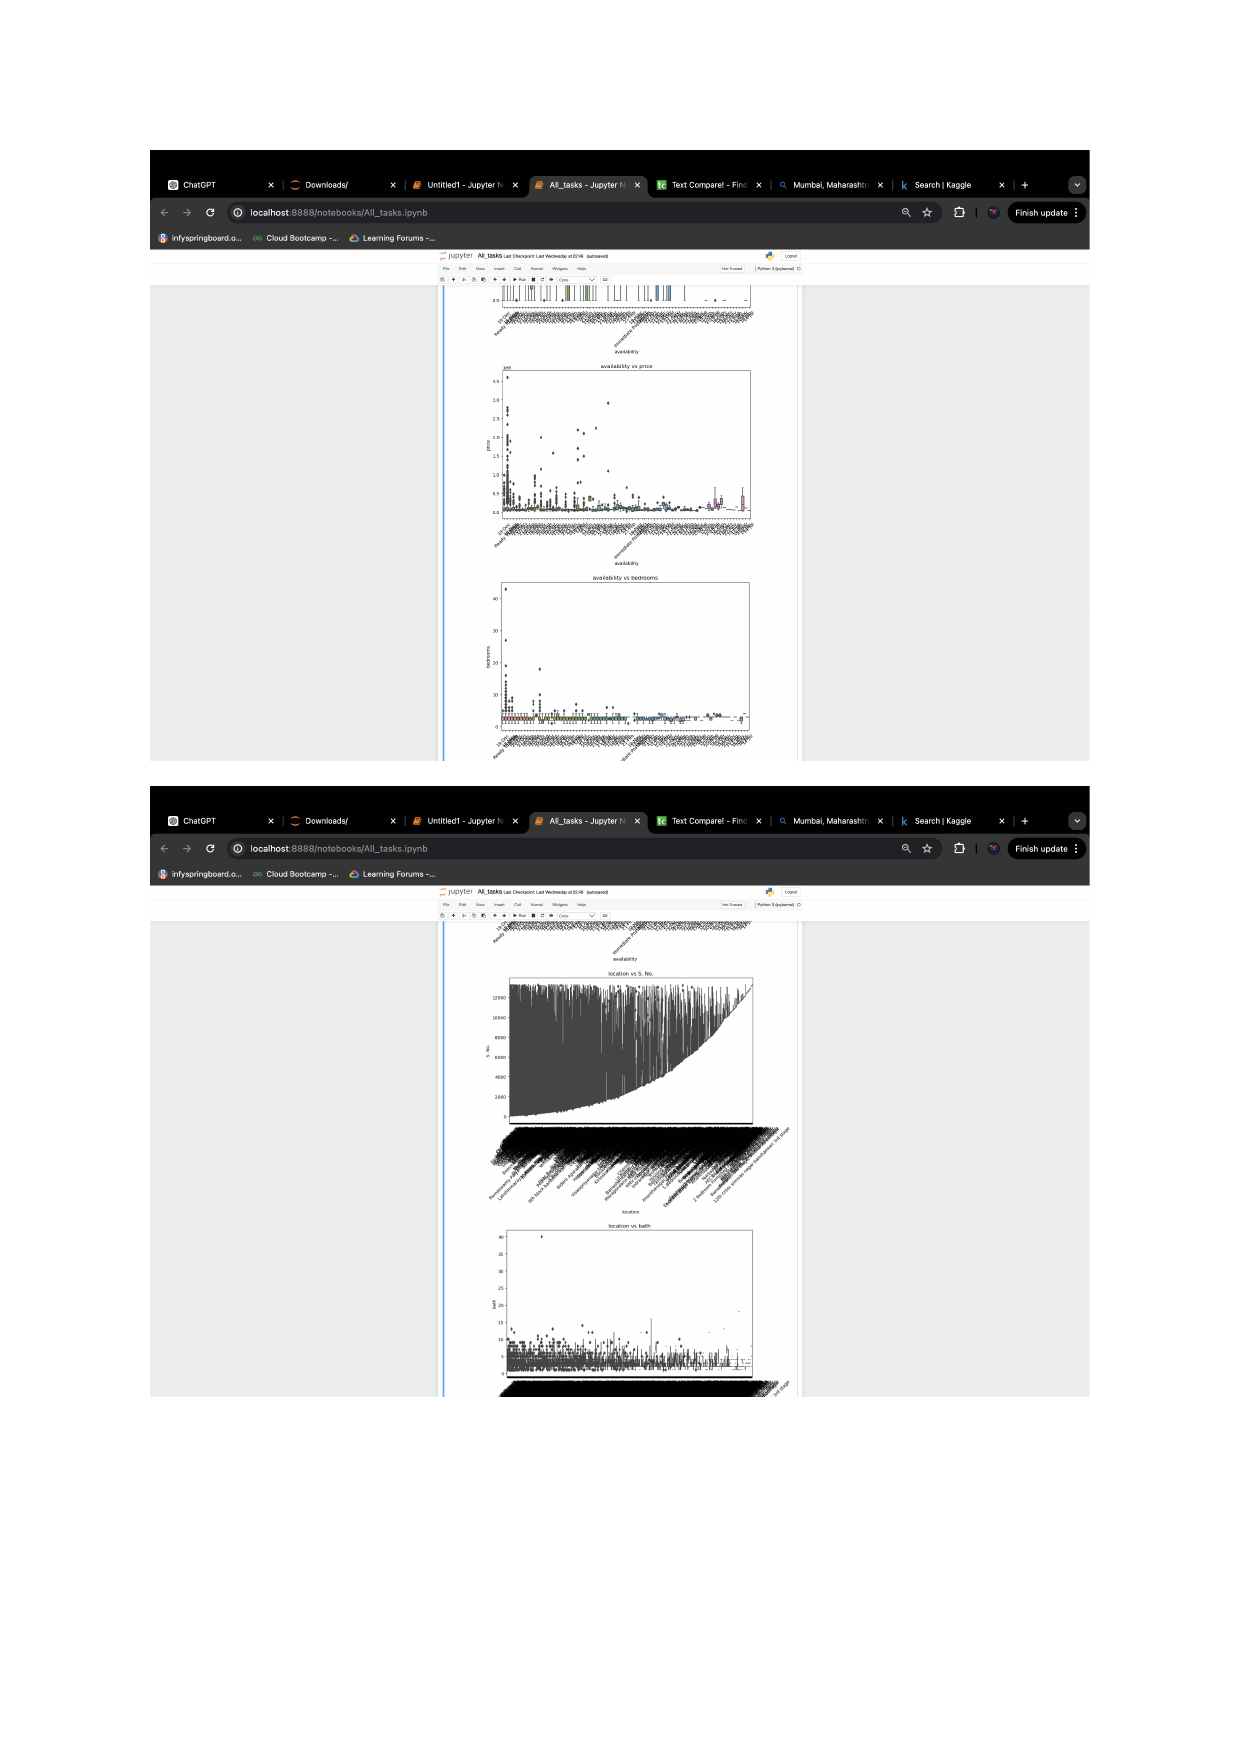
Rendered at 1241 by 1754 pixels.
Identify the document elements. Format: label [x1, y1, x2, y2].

picture [150, 150, 1090, 761]
picture [150, 786, 1090, 1397]
